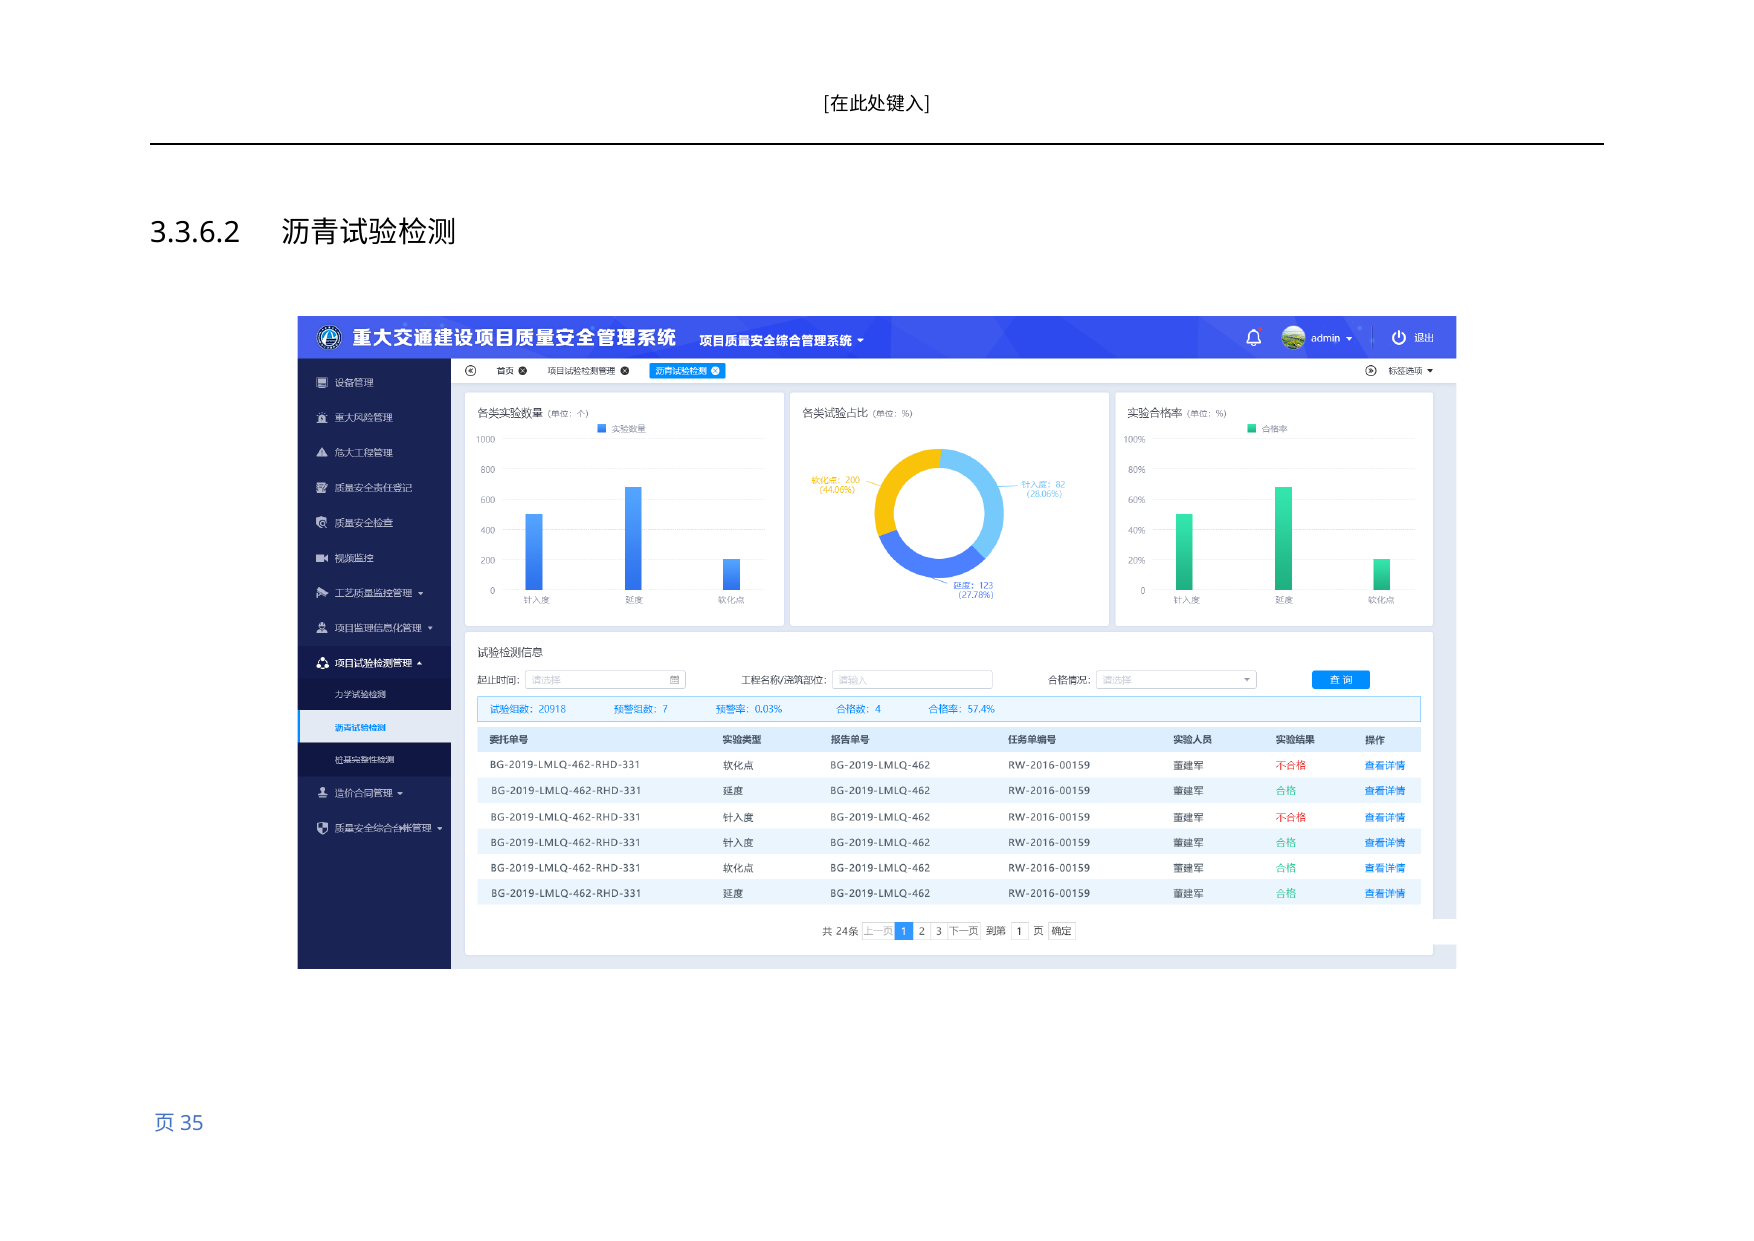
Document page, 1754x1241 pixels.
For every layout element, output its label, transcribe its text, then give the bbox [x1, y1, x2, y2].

picture [297, 316, 1457, 969]
subtitle 沥青试验检测 [150, 198, 1604, 263]
